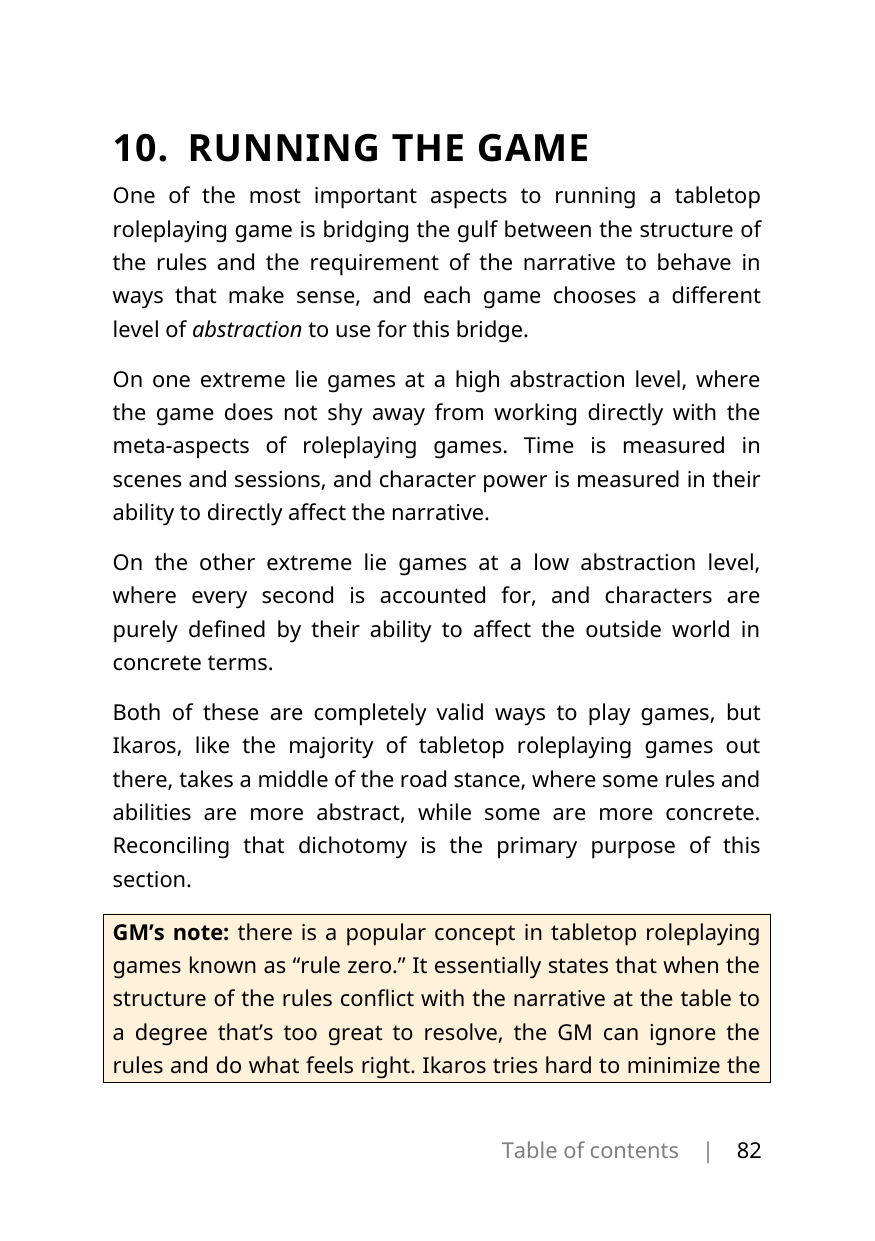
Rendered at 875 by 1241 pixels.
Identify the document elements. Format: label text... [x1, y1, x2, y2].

text Both of these are completely valid ways to play games, but Ikaros, like the majority of tabletop roleplaying games out there, takes a middle of the road stance, where some rules and abilities are more abstract, while some are more concrete. Reconciling that dichotomy is the primary purpose of this section. [112, 697, 762, 893]
text On one extreme lie games at a high abstraction level, where the game does not shy away from working directly with the meta-aspects of roleplaying games. Time is measured in scenes and sessions, and character power is measured in their ability to directly affect the narrative. [112, 363, 762, 527]
text One of the most important aspects to running a tabletop roleplaying game is bridging the gulf between the structure of the rules and the requirement of the narrative to behave in ways that make sense, and each game chooses a different level of abstraction to use for this bridge. [112, 180, 762, 343]
text On the other extreme lie games at a low abstraction level, where every second is accounted for, and characters are purely defined by their ability to affect the outside world in concrete terms. [112, 547, 762, 677]
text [104, 915, 770, 1082]
subtitle Running the game [112, 121, 762, 172]
